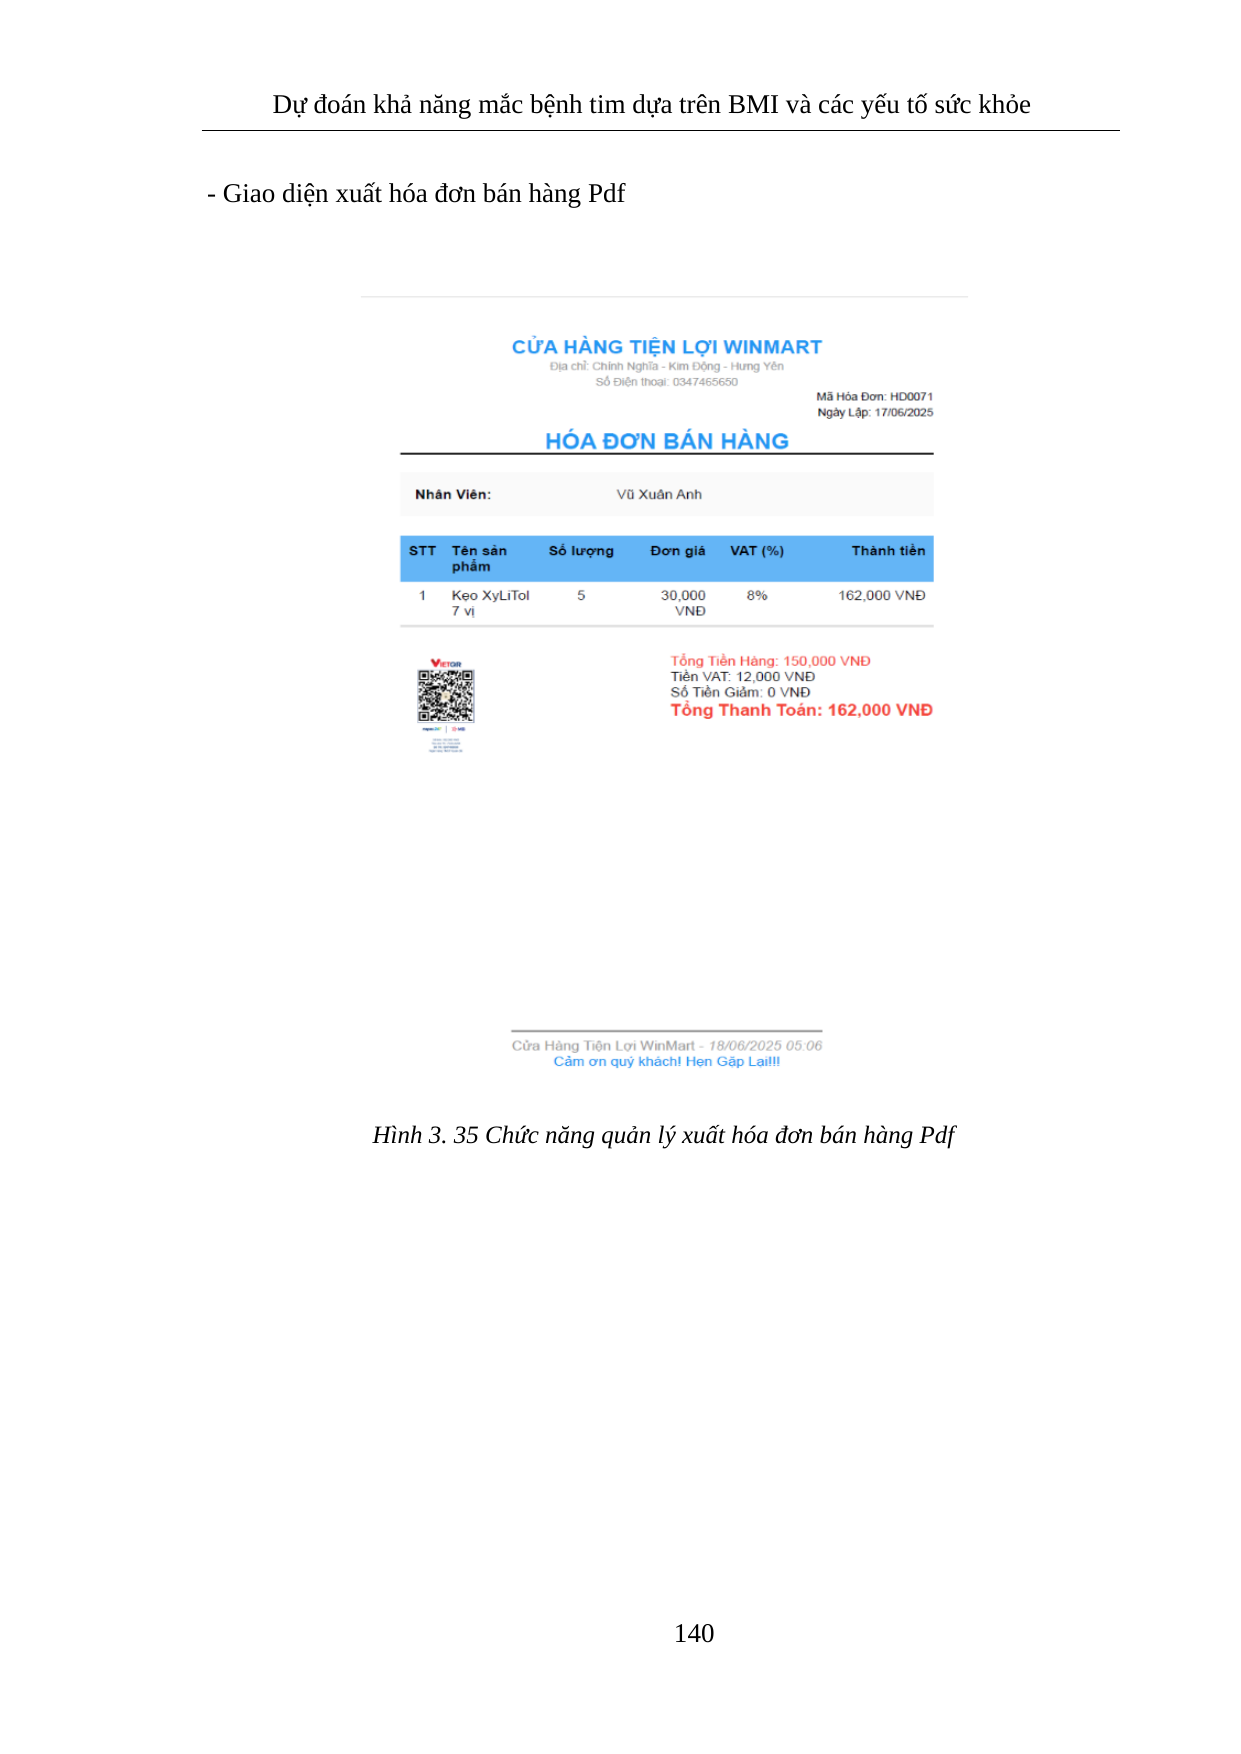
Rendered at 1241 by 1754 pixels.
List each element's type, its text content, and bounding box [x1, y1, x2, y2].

text - Giao diện xuất hóa đơn bán hàng Pdf [207, 177, 1122, 208]
picture [360, 295, 969, 1105]
